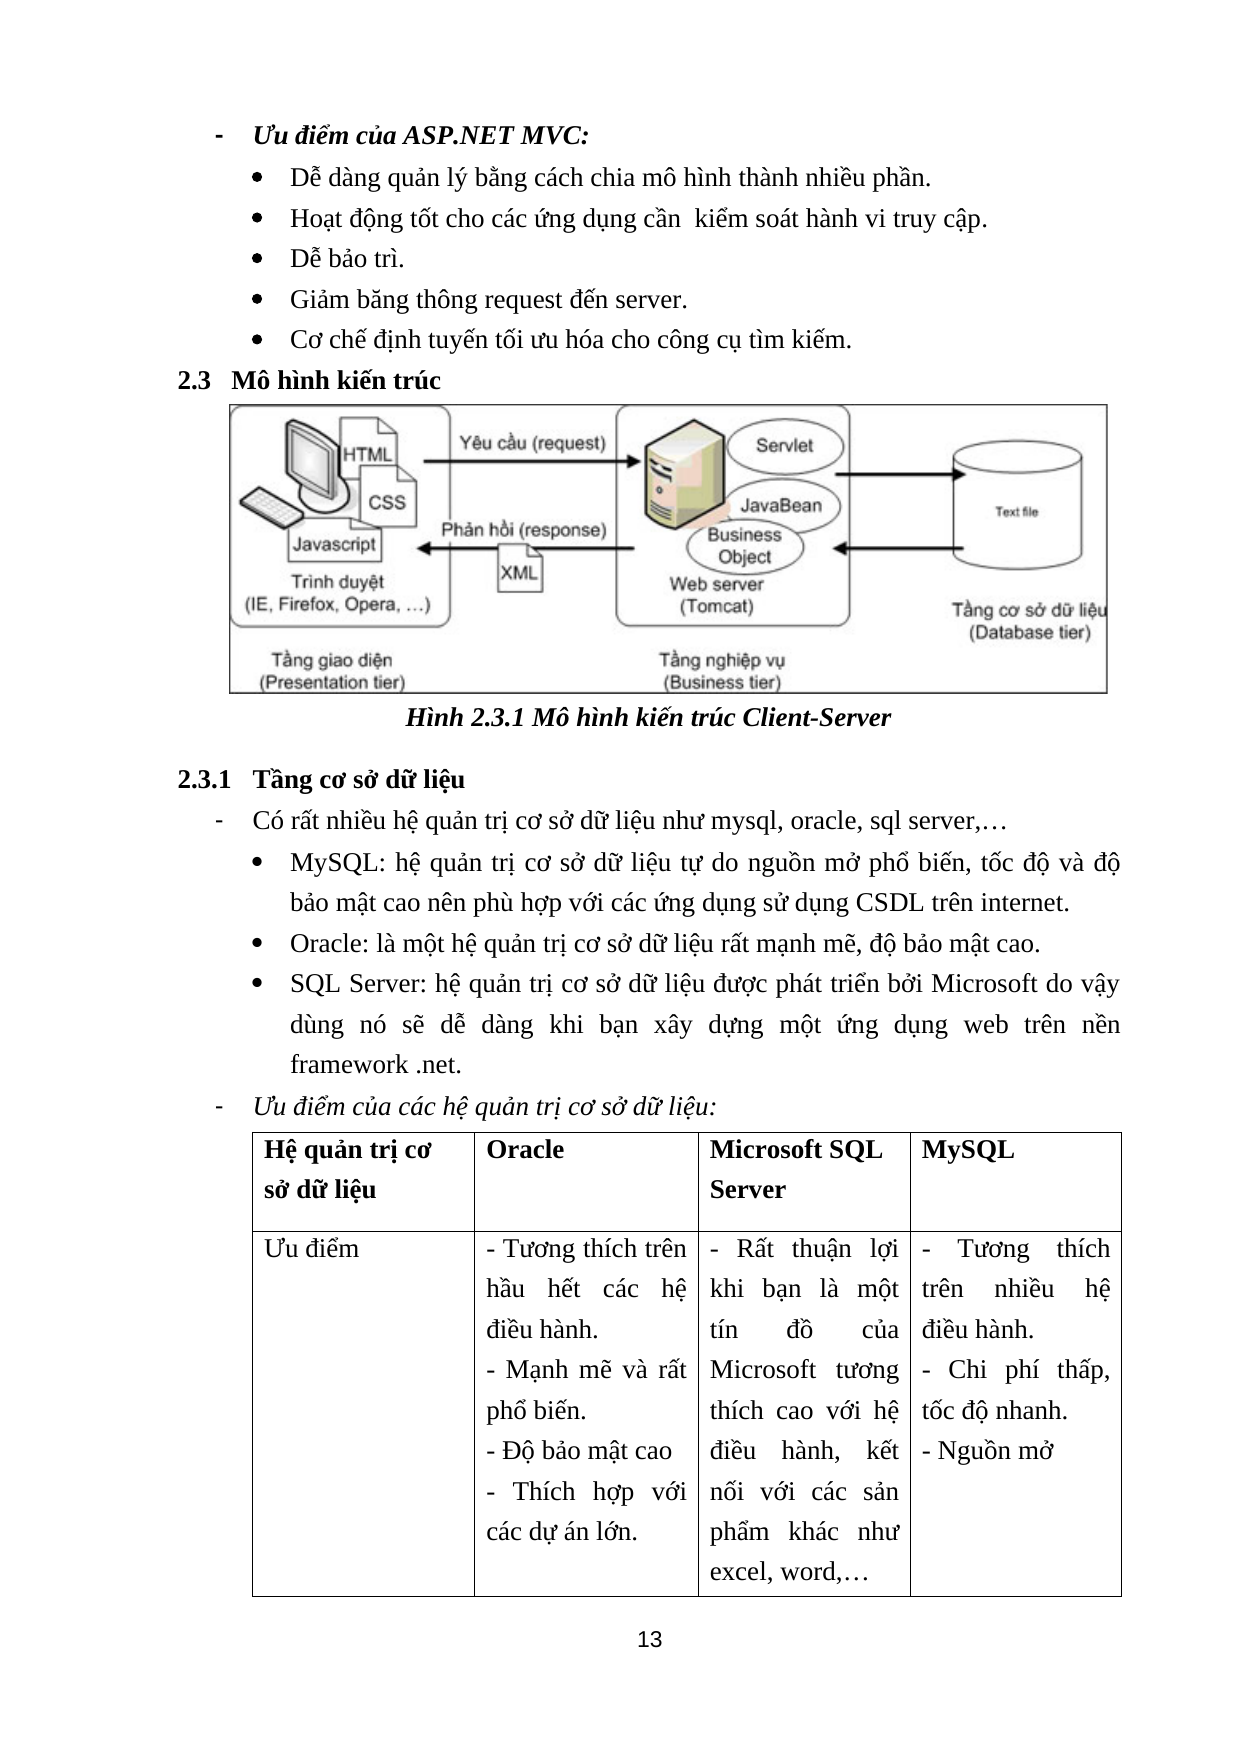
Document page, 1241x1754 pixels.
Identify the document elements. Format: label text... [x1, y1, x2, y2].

table_header Oracle [475, 1133, 698, 1231]
list Dễ dàng quản lý bằng cách chia mô hình thành nhiều phần. [252, 161, 1122, 192]
table_header Hệ quản trị cơ sở dữ liệu [253, 1133, 474, 1231]
list MySQL: hệ quản trị cơ sở dữ liệu tự do nguồn mở phổ biến, tốc độ và độ bảo mật cao nên phù hợp với các ứng dụng sử dụng CSDL trên internet. [252, 846, 1122, 918]
table_header MySQL [911, 1133, 1121, 1231]
list Cơ chế định tuyến tối ưu hóa cho công cụ tìm kiếm. [252, 323, 1122, 355]
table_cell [475, 1232, 698, 1596]
list Dễ bảo trì. [252, 242, 1122, 273]
list Giảm băng thông request đến server. [252, 283, 1122, 314]
list Có rất nhiều hệ quản trị cơ sở dữ liệu như mysql, oracle, sql server,… [215, 803, 1122, 836]
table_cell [699, 1232, 910, 1596]
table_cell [911, 1232, 1121, 1596]
table_cell Ưu điểm [253, 1232, 474, 1596]
picture [229, 404, 1108, 694]
list Oracle: là một hệ quản trị cơ sở dữ liệu rất mạnh mẽ, độ bảo mật cao. [252, 927, 1122, 958]
list SQL Server: hệ quản trị cơ sở dữ liệu được phát triển bởi Microsoft do vậy dùng nó sẽ dễ dàng khi bạn xây dựng một ứng dụng web trên nền framework .net. [252, 968, 1122, 1080]
list Mô hình kiến trúc [177, 364, 1122, 395]
text Hình 2.3.1 Mô hình kiến trúc Client-Server [177, 701, 1122, 733]
list Hoạt động tốt cho các ứng dụng cần kiểm soát hành vi truy cập. [252, 202, 1122, 233]
list Tầng cơ sở dữ liệu [177, 763, 1122, 794]
list Ưu điểm của các hệ quản trị cơ sở dữ liệu: [215, 1089, 1122, 1122]
table_header Microsoft SQL Server [699, 1133, 910, 1231]
list Ưu điểm của ASP.NET MVC: [215, 118, 1122, 151]
